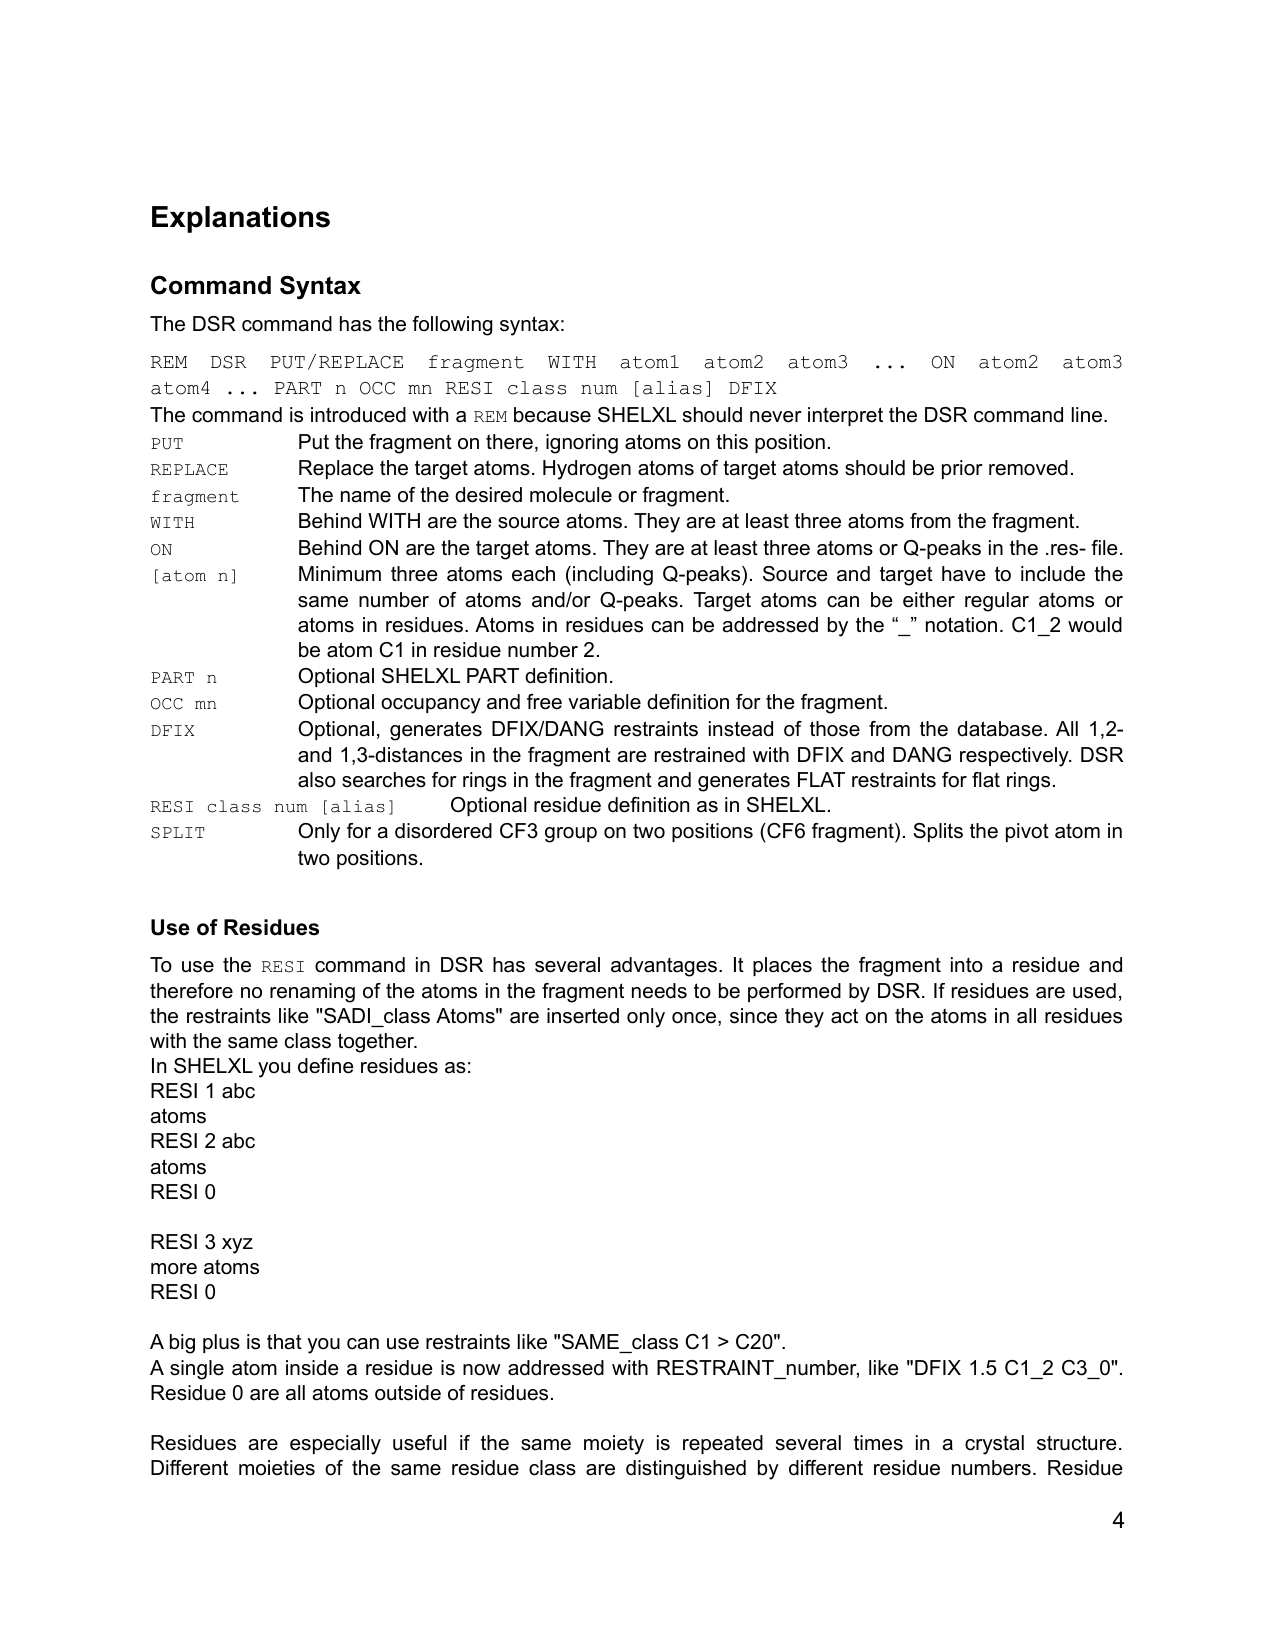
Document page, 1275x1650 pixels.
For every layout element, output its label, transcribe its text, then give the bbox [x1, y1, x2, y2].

text The command is introduced with a REM because SHELXL should never interpret the DSR command line. [150, 403, 1125, 428]
text PART n Optional SHELXL PART definition. [150, 663, 1125, 689]
text The DSR command has the following syntax: [150, 312, 1125, 336]
text fragment The name of the desired molecule or fragment. [150, 482, 1125, 508]
text DFIX Optional, generates DFIX/DANG restraints instead of those from the database. All 1,2- and 1,3-distances in the fragment are restrained with DFIX and DANG respectively. DSR also searches for rings in the fragment and generates FLAT restraints for flat rings. [150, 716, 1125, 792]
text In SHELXL you define residues as: [150, 1054, 1125, 1078]
text RESI class num [alias] Optional residue definition as in SHELXL. [150, 793, 1125, 818]
title Use of Residues [150, 915, 1125, 940]
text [150, 1431, 1125, 1480]
text PUT Put the fragment on there, ignoring atoms on this position. [150, 429, 1125, 455]
text Explanations [150, 200, 1125, 233]
text ON Behind ON are the target atoms. They are at least three atoms or Q-peaks in the .res- file. [150, 535, 1125, 561]
text To use the RESI command in DSR has several advantages. It places the fragment into a residue and therefore no renaming of the atoms in the fragment needs to be performed by DSR. If residues are used, the restraints like "SADI_class Atoms" are inserted only once, since they act on the atoms in all residues with the same class together. [150, 952, 1125, 1053]
text Command Syntax [150, 271, 1125, 300]
text RESI 1 abc atoms RESI 2 abc atoms RESI 0 RESI 3 xyz more atoms RESI 0 A big plus is that you can use restraints like "SAME_class C1 > C20". A single atom inside a residue is now addressed with RESTRAINT_number, like "DFIX 1.5 C1_2 C3_0". Residue 0 are all atoms outside of residues. [150, 1079, 1125, 1404]
text OCC mn Optional occupancy and free variable definition for the fragment. [150, 690, 1125, 715]
text REPLACE Replace the target atoms. Hydrogen atoms of target atoms should be prior removed. [150, 456, 1125, 481]
text WITH Behind WITH are the source atoms. They are at least three atoms from the fragment. [150, 509, 1125, 534]
text REM DSR PUT/REPLACE fragment WITH atom1 atom2 atom3 ... ON atom2 atom3 atom4 ... PART n OCC mn RESI class num [alias] DFIX [150, 351, 1125, 401]
text SPLIT Only for a disordered CF3 group on two positions (CF6 fragment). Splits the pivot atom in two positions. [150, 819, 1125, 870]
text [atom n] Minimum three atoms each (including Q-peaks). Source and target have to include the same number of atoms and/or Q-peaks. Target atoms can be either regular atoms or atoms in residues. Atoms in residues can be addressed by the “_” notation. C1_2 would be atom C1 in residue number 2. [150, 562, 1125, 662]
